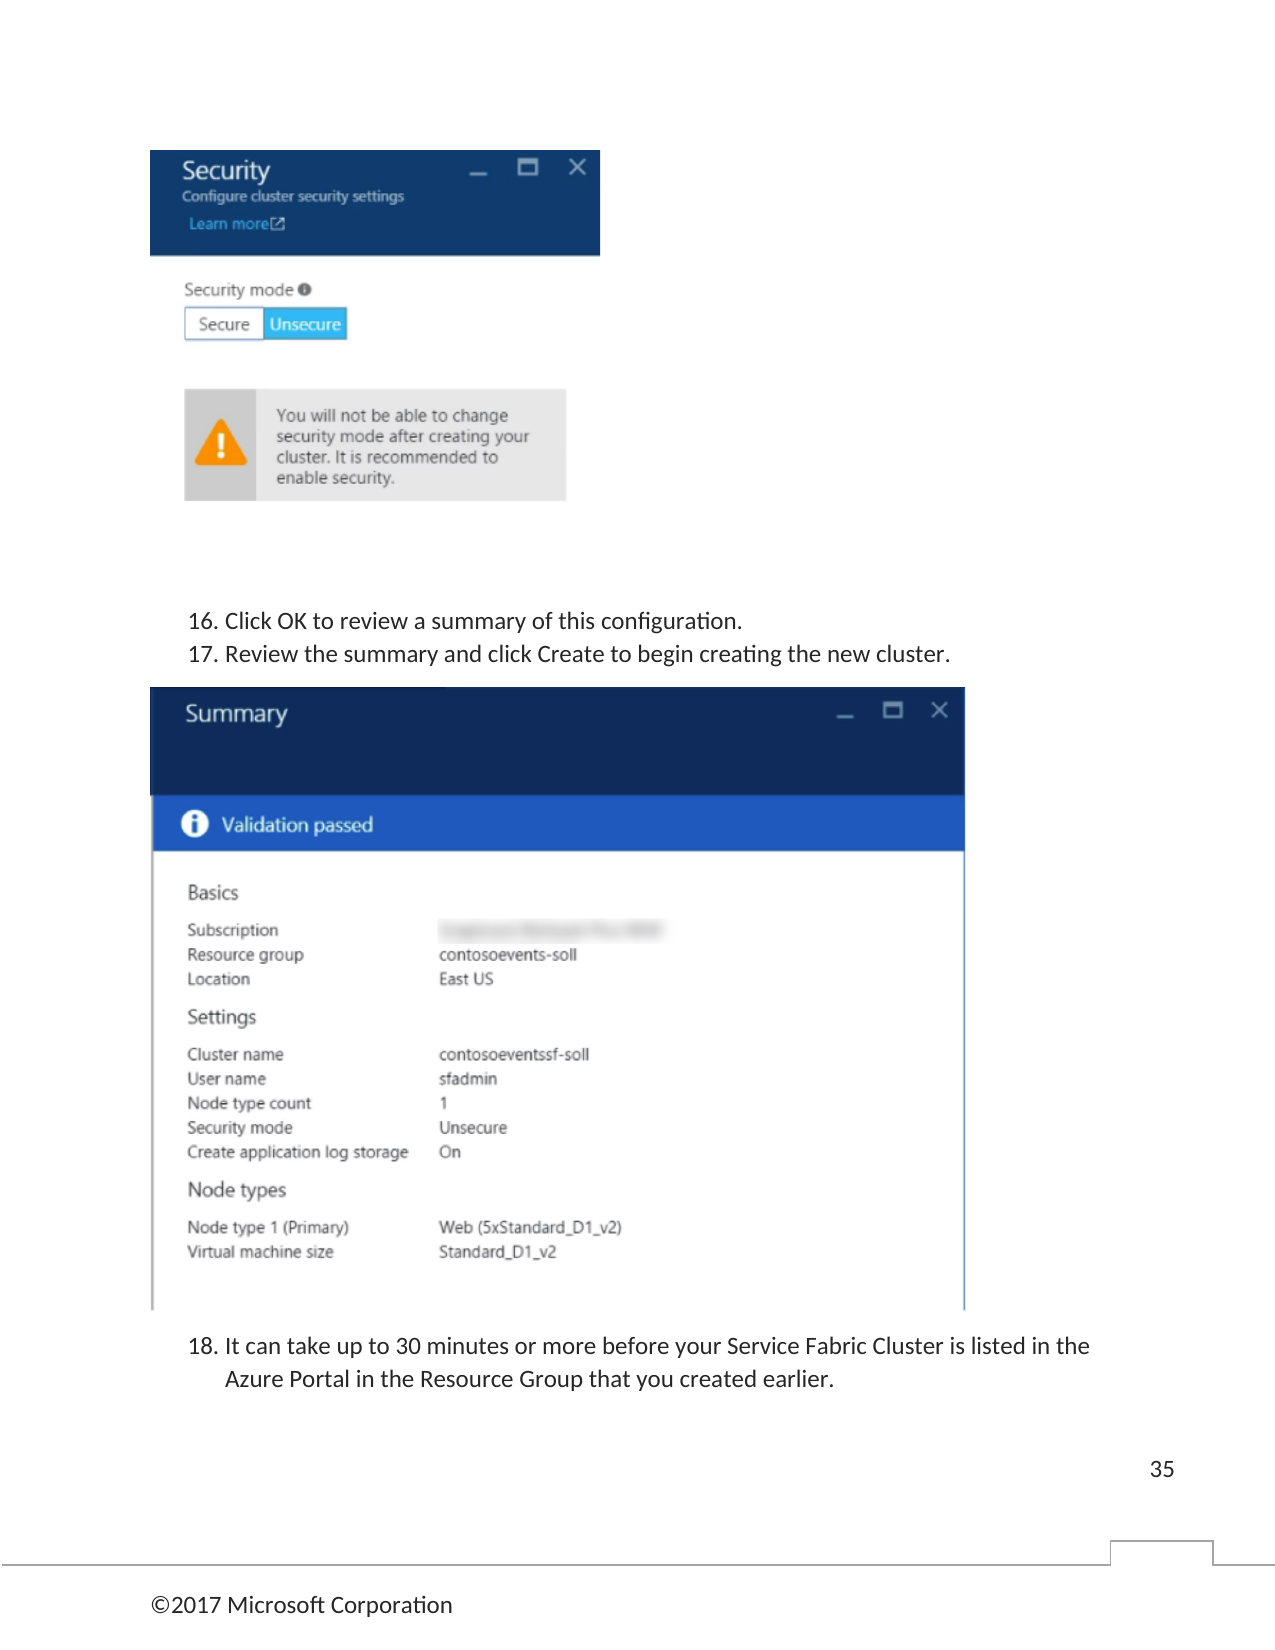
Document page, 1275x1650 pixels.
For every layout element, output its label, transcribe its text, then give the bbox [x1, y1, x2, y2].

picture [150, 687, 966, 1311]
picture [150, 150, 600, 586]
list Review the summary and click Create to begin creating the new cluster. [187, 638, 1125, 668]
list It can take up to 30 minutes or more before your Service Fabric Cluster is listed in the Azure Portal in the Resource Group that you created earlier. [187, 1330, 1125, 1393]
list Click OK to review a summary of this configuration. [187, 605, 1125, 635]
